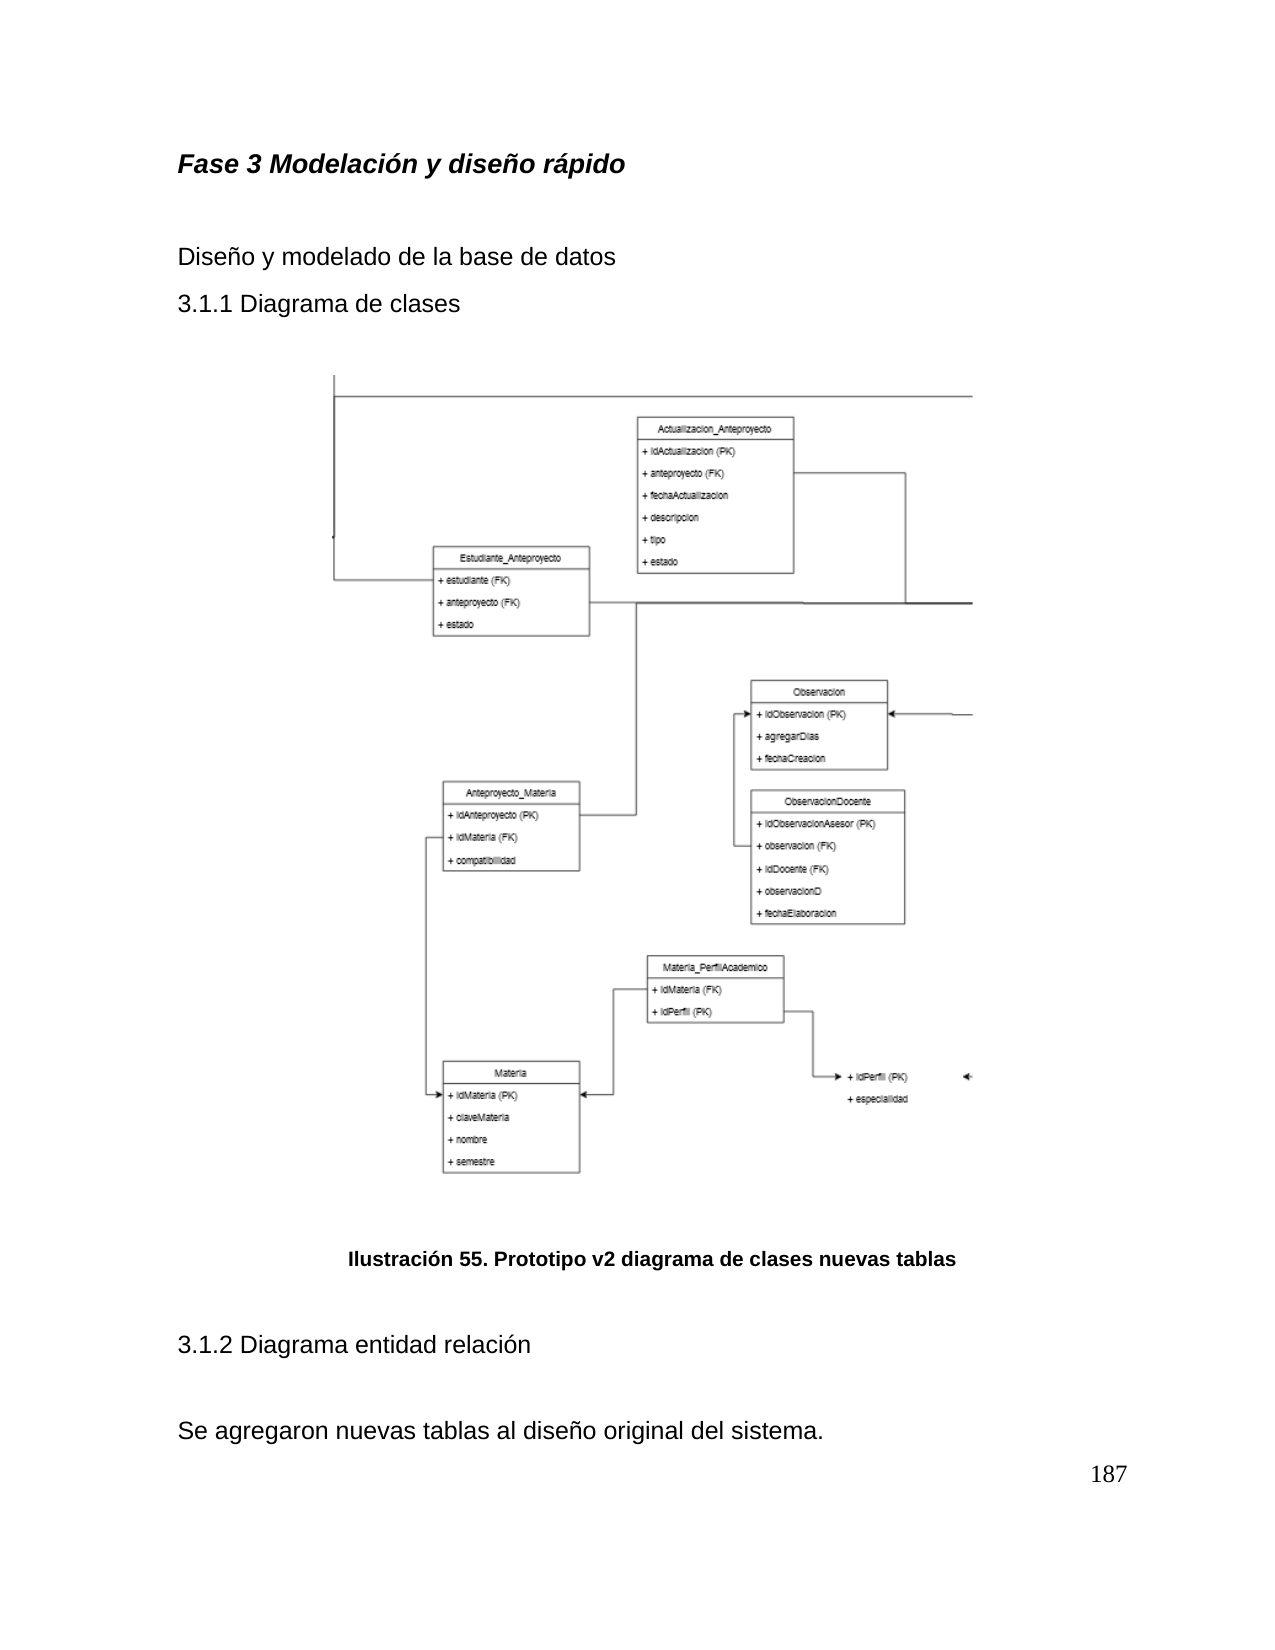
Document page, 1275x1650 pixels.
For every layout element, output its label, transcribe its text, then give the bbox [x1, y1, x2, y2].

picture [332, 375, 973, 1233]
subtitle 3.1.1 Diagrama de clases [148, 289, 1127, 318]
subtitle 3.1.2 Diagrama entidad relación [148, 1330, 1127, 1358]
subtitle Diseño y modelado de la base de datos [148, 242, 1127, 271]
text Se agregaron nuevas tablas al diseño original del sistema. [148, 1416, 1127, 1445]
subtitle Fase 3 Modelación y diseño rápido [148, 148, 1127, 179]
